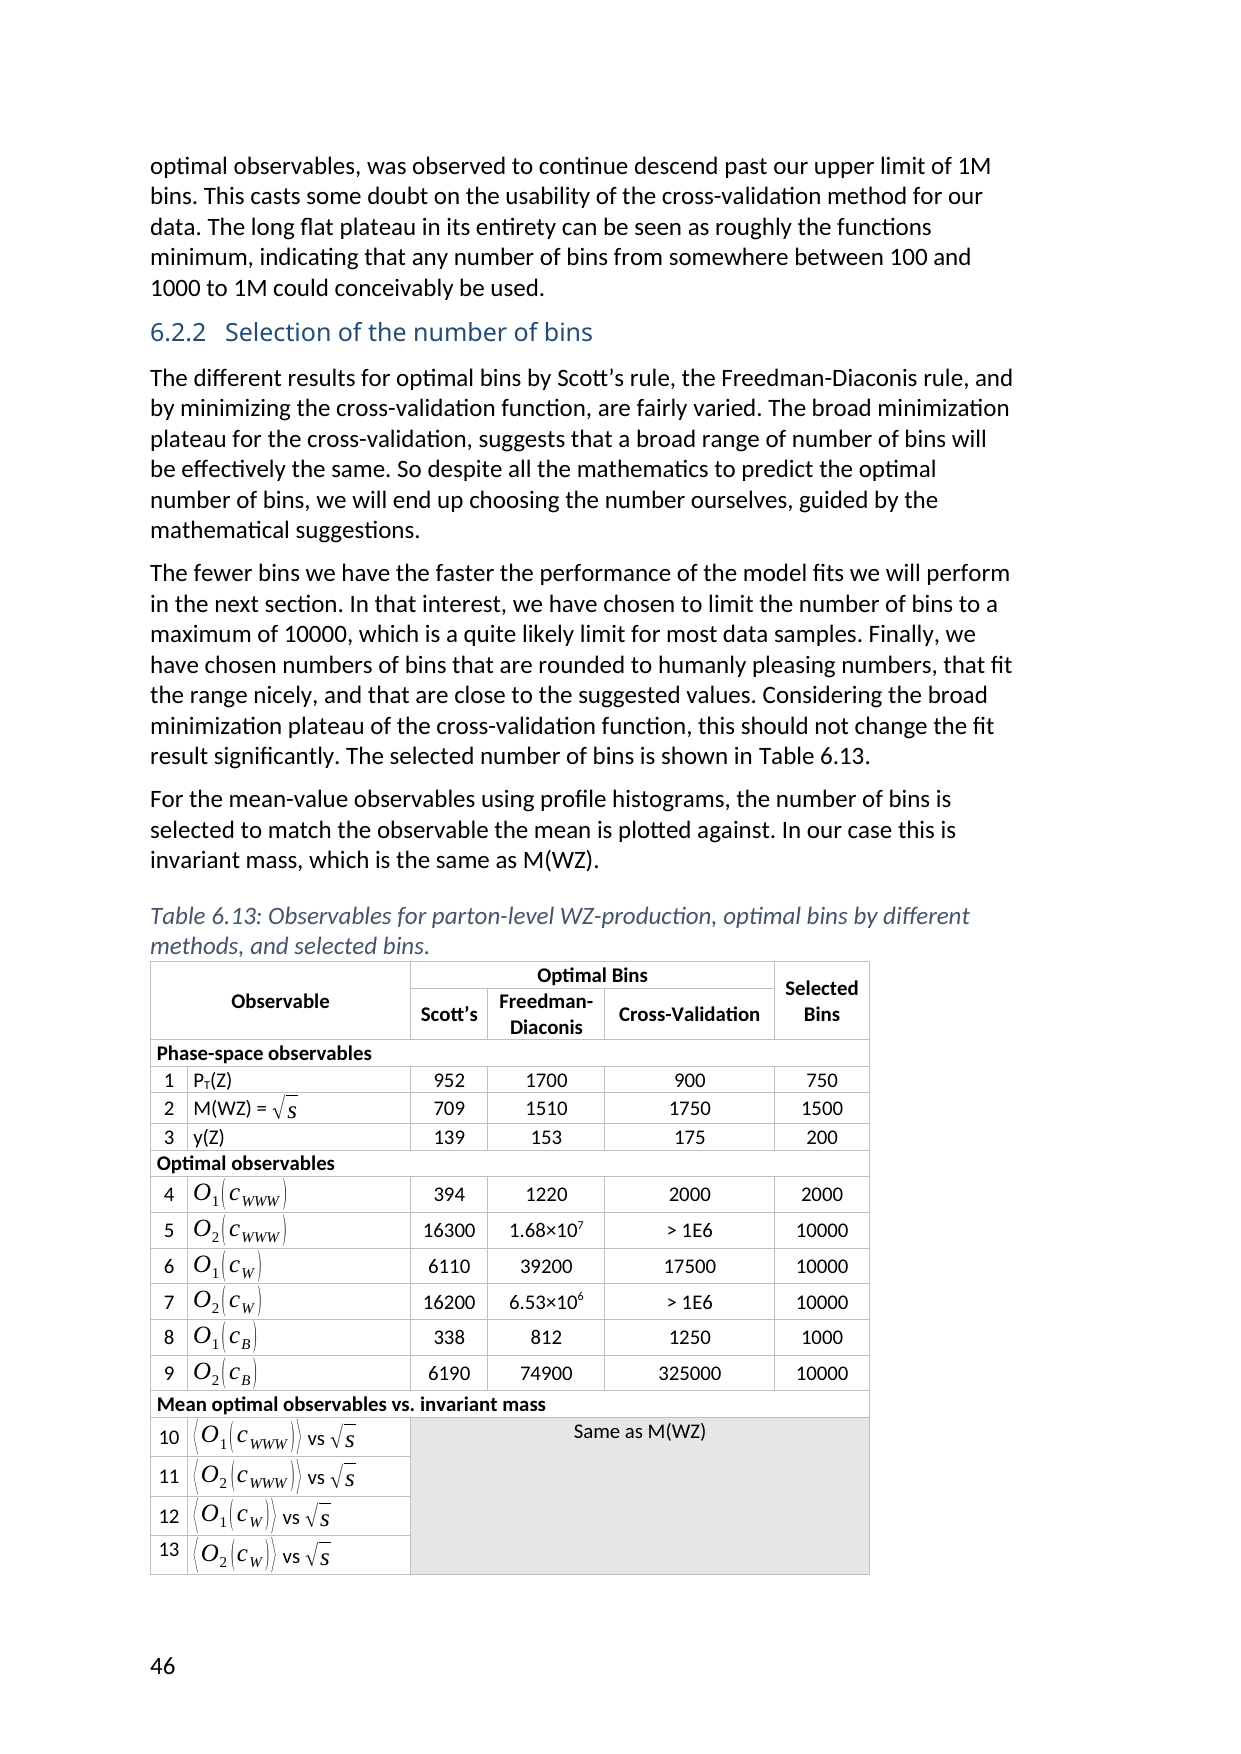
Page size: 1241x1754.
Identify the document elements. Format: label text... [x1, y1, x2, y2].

table_cell vs [188, 1418, 410, 1456]
table_cell y(Z) [188, 1124, 410, 1149]
table_cell Phase-space observables [151, 1040, 869, 1066]
table_cell [188, 1177, 410, 1212]
table_cell 200 [775, 1124, 869, 1149]
table_cell PT(Z) [188, 1067, 410, 1092]
table_cell Optimal observables [151, 1151, 869, 1176]
table_cell 10000 [775, 1284, 869, 1319]
table_cell vs [188, 1536, 410, 1574]
table_cell 17500 [605, 1249, 774, 1283]
table_cell 338 [411, 1320, 487, 1355]
table_cell 2 [151, 1093, 187, 1123]
table_cell 1700 [488, 1067, 604, 1092]
table_cell 1 [151, 1067, 187, 1092]
table_cell 1.68×107 [488, 1213, 604, 1247]
table_cell 12 [151, 1497, 187, 1535]
table_cell [188, 1284, 410, 1319]
table_cell 709 [411, 1093, 487, 1123]
table_cell 6 [151, 1249, 187, 1283]
table_cell 8 [151, 1320, 187, 1355]
table_cell [188, 1320, 410, 1355]
table_cell 13 [151, 1536, 187, 1574]
table_cell [188, 1213, 410, 1247]
text For the mean-value observables using profile histograms, the number of bins is selected to match the observable the mean is plotted against. In our case this is invariant mass, which is the same as M(WZ). [150, 783, 1015, 875]
table_cell 2000 [775, 1177, 869, 1212]
table_cell 9 [151, 1356, 187, 1390]
table_header Optimal Bins [411, 962, 774, 987]
table_cell 16200 [411, 1284, 487, 1319]
table_cell 175 [605, 1124, 774, 1149]
table_cell 10000 [775, 1213, 869, 1247]
table_cell Cross-Validation [605, 989, 774, 1039]
table_cell Mean optimal observables vs. invariant mass [151, 1391, 869, 1417]
text The different results for optimal bins by Scott’s rule, the Freedman-Diaconis rule, and by minimizing the cross-validation function, are fairly varied. The broad minimization plateau for the cross-validation, suggests that a broad range of number of bins will be effectively the same. So despite all the mathematics to predict the optimal number of bins, we will end up choosing the number ourselves, guided by the mathematical suggestions. [150, 362, 1015, 545]
table_cell 6.53×106 [488, 1284, 604, 1319]
table_header Selected Bins [775, 962, 869, 1039]
table_cell 3 [151, 1124, 187, 1149]
table_cell 1220 [488, 1177, 604, 1212]
table_cell 11 [151, 1457, 187, 1496]
table_cell 1510 [488, 1093, 604, 1123]
table_cell 6190 [411, 1356, 487, 1390]
table_cell 10000 [775, 1356, 869, 1390]
table_cell M(WZ) = [188, 1093, 410, 1123]
table_cell 39200 [488, 1249, 604, 1283]
table_cell 10 [151, 1418, 187, 1456]
table_cell 1250 [605, 1320, 774, 1355]
table_cell 1750 [605, 1093, 774, 1123]
table_cell [188, 1249, 410, 1283]
table_cell Same as M(WZ) [411, 1418, 869, 1574]
table_cell [188, 1356, 410, 1390]
table_cell vs [188, 1457, 410, 1496]
table_cell 952 [411, 1067, 487, 1092]
table_cell 1000 [775, 1320, 869, 1355]
table_cell 139 [411, 1124, 487, 1149]
table_cell 325000 [605, 1356, 774, 1390]
table_cell 4 [151, 1177, 187, 1212]
table_cell 394 [411, 1177, 487, 1212]
table_cell 750 [775, 1067, 869, 1092]
table_cell 5 [151, 1213, 187, 1247]
table_cell 74900 [488, 1356, 604, 1390]
table_cell 16300 [411, 1213, 487, 1247]
table_cell vs [188, 1497, 410, 1535]
table_cell 812 [488, 1320, 604, 1355]
table_header Observable [151, 962, 410, 1039]
table_cell > 1E6 [605, 1284, 774, 1319]
table_cell 2000 [605, 1177, 774, 1212]
table_cell 10000 [775, 1249, 869, 1283]
table_cell 1500 [775, 1093, 869, 1123]
table_cell 6110 [411, 1249, 487, 1283]
table_cell > 1E6 [605, 1213, 774, 1247]
table_cell 153 [488, 1124, 604, 1149]
table_cell Scott’s [411, 989, 487, 1039]
table_cell Freedman- Diaconis [488, 989, 604, 1039]
subtitle Selection of the number of bins [150, 315, 1015, 349]
table_cell 900 [605, 1067, 774, 1092]
table_cell 7 [151, 1284, 187, 1319]
